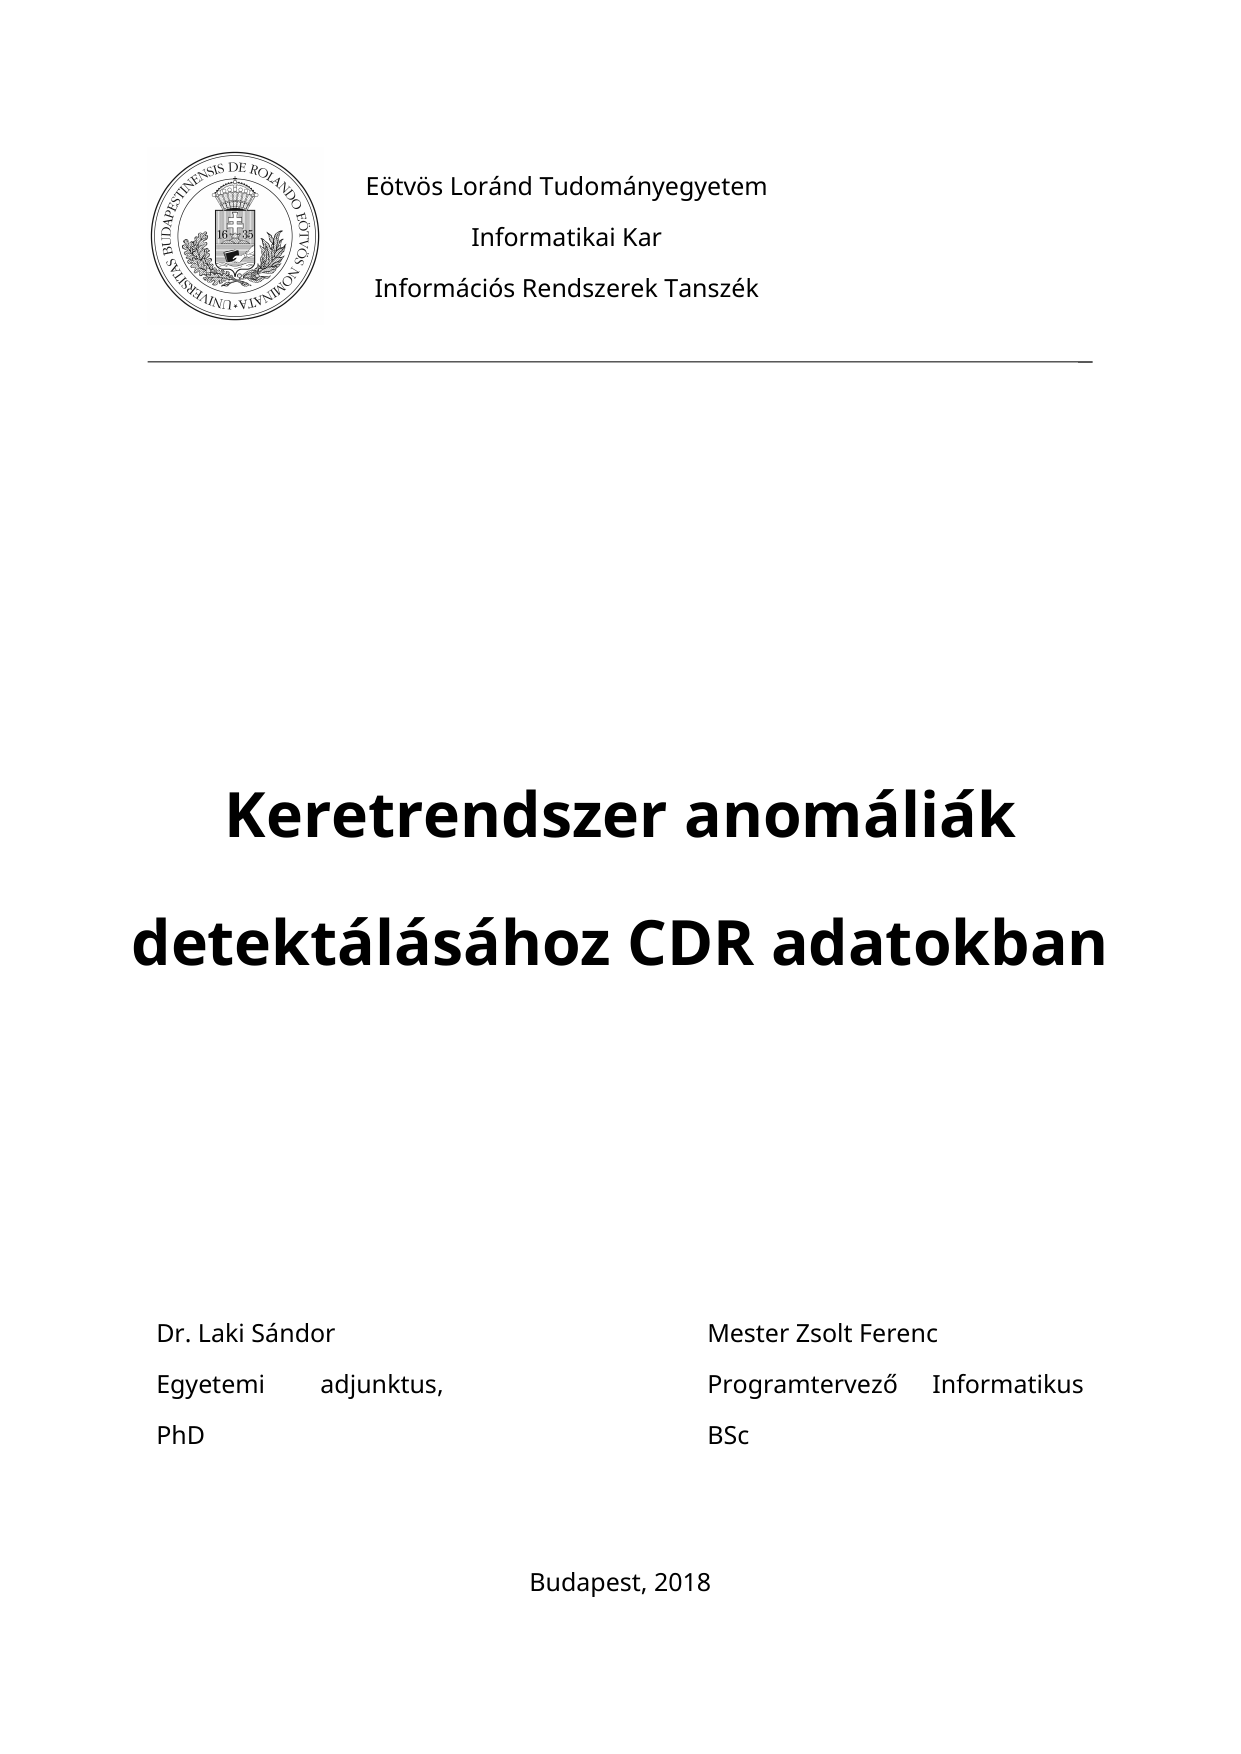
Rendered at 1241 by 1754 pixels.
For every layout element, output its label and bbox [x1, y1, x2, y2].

picture [146, 147, 324, 325]
